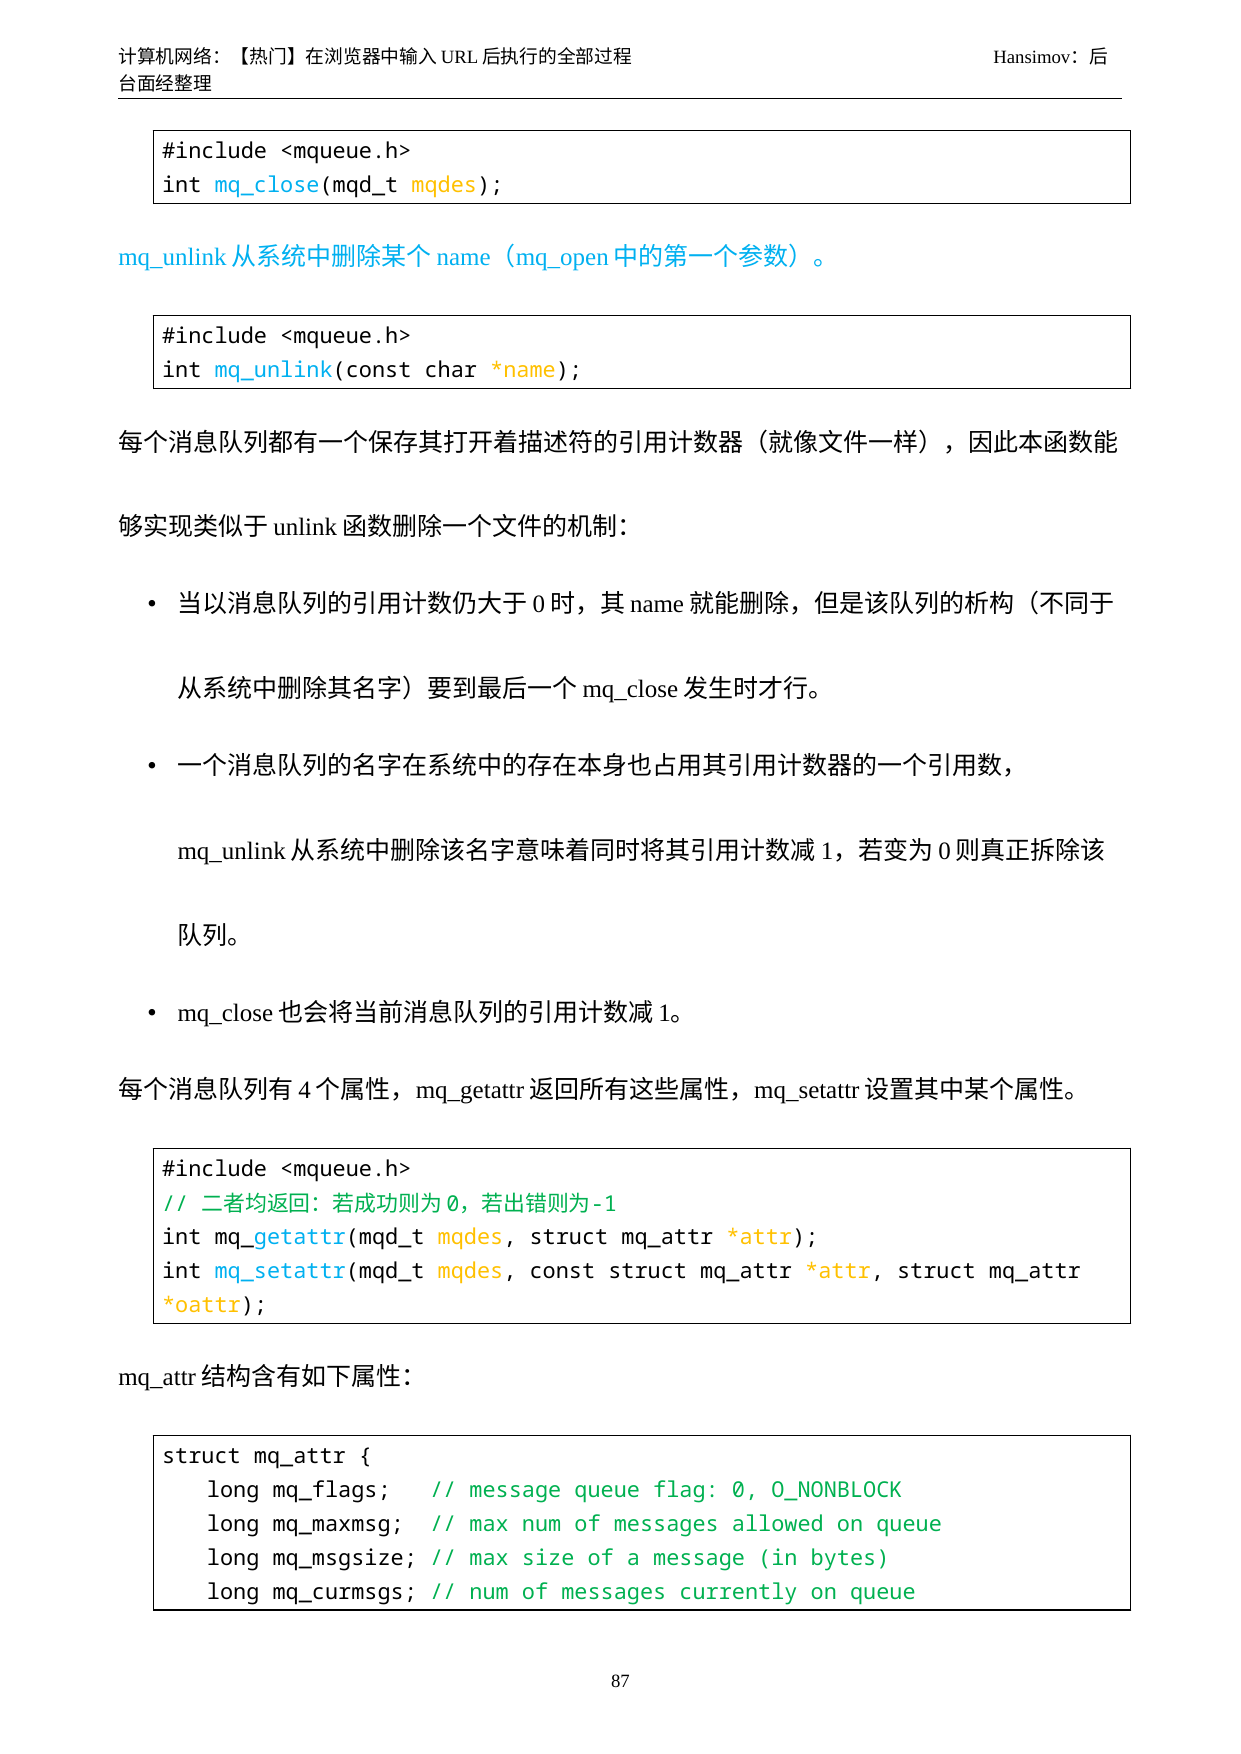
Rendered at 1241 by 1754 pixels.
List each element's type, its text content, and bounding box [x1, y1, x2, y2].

list long mq_maxmsg; // max num of messages allowed on queue [154, 1502, 1130, 1536]
text 当以消息队列的引用计数仍大于0时，其name就能删除，但是该队列的析构（不同于从系统中删除其名字）要到最后一个mq_close发生时才行。 [148, 568, 1122, 721]
list long mq_flags; // message queue flag: 0, O_NONBLOCK [154, 1468, 1130, 1502]
list // 二者均返回：若成功则为0，若出错则为-1 [154, 1182, 1130, 1216]
list #include <mqueue.h> [154, 1149, 1130, 1182]
text mq_unlink从系统中删除某个name（mq_open中的第一个参数）。 [118, 221, 1122, 289]
text 每个消息队列有4个属性，mq_getattr返回所有这些属性，mq_setattr设置其中某个属性。 [118, 1054, 1122, 1122]
list long mq_msgsize; // max size of a message (in bytes) [154, 1536, 1130, 1570]
list struct mq_attr { [154, 1436, 1130, 1468]
text mq_attr结构含有如下属性： [118, 1341, 1122, 1408]
list int mq_setattr(mqd_t mqdes, const struct mq_attr *attr, struct mq_attr *oattr); [154, 1249, 1130, 1323]
list long mq_curmsgs; // num of messages currently on queue [154, 1570, 1130, 1609]
text 一个消息队列的名字在系统中的存在本身也占用其引用计数器的一个引用数，mq_unlink从系统中删除该名字意味着同时将其引用计数减1，若变为0则真正拆除该队列。 [148, 730, 1122, 968]
list #include <mqueue.h> [154, 131, 1130, 164]
list #include <mqueue.h> [154, 316, 1130, 349]
list int mq_close(mqd_t mqdes); [154, 164, 1130, 203]
list int mq_getattr(mqd_t mqdes, struct mq_attr *attr); [154, 1216, 1130, 1249]
text mq_close也会将当前消息队列的引用计数减1。 [148, 977, 1122, 1044]
text 每个消息队列都有一个保存其打开着描述符的引用计数器（就像文件一样），因此本函数能够实现类似于unlink函数删除一个文件的机制： [118, 406, 1122, 559]
list int mq_unlink(const char *name); [154, 349, 1130, 388]
